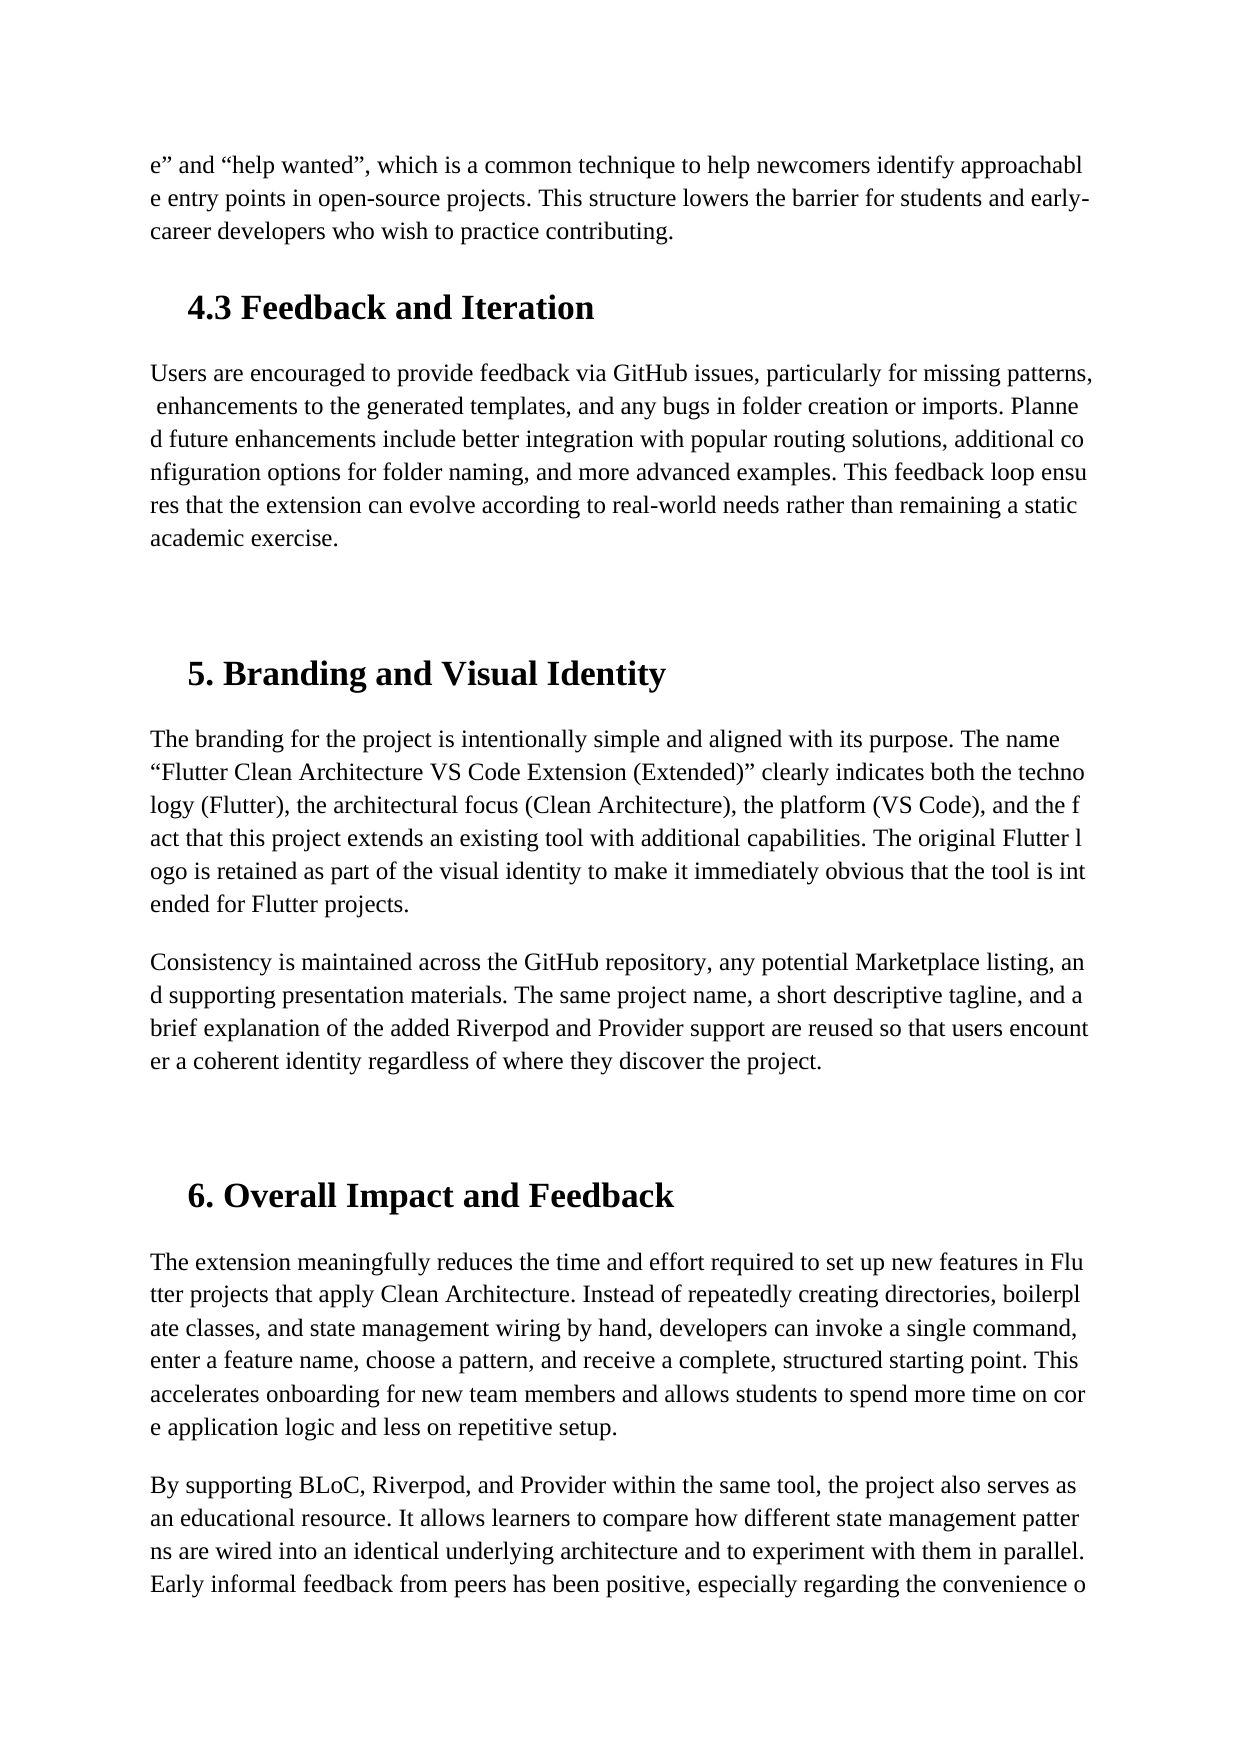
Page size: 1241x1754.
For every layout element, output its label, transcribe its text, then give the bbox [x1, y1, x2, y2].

text Consistency is maintained across the GitHub repository, any potential Marketplace listing, and supporting presentation materials. The same project name, a short descriptive tagline, and a brief explanation of the added Riverpod and Provider support are reused so that users encounter a coherent identity regardless of where they discover the project. [150, 947, 1090, 1075]
subtitle 4.3 Feedback and Iteration [187, 287, 1090, 327]
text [150, 150, 1090, 245]
subtitle 5. Branding and Visual Identity [187, 652, 1090, 693]
subtitle 6. Overall Impact and Feedback [187, 1175, 1090, 1216]
text The extension meaningfully reduces the time and effort required to set up new features in Flutter projects that apply Clean Architecture. Instead of repeatedly creating directories, boilerplate classes, and state management wiring by hand, developers can invoke a single command, enter a feature name, choose a pattern, and receive a complete, structured starting point. This accelerates onboarding for new team members and allows students to spend more time on core application logic and less on repetitive setup. [150, 1247, 1090, 1440]
text Users are encouraged to provide feedback via GitHub issues, particularly for missing patterns, enhancements to the generated templates, and any bugs in folder creation or imports. Planned future enhancements include better integration with popular routing solutions, additional configuration options for folder naming, and more advanced examples. This feedback loop ensures that the extension can evolve according to real‑world needs rather than remaining a static academic exercise. [150, 358, 1090, 552]
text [150, 1470, 1090, 1597]
text The branding for the project is intentionally simple and aligned with its purpose. The name “Flutter Clean Architecture VS Code Extension (Extended)” clearly indicates both the technology (Flutter), the architectural focus (Clean Architecture), the platform (VS Code), and the fact that this project extends an existing tool with additional capabilities. The original Flutter logo is retained as part of the visual identity to make it immediately obvious that the tool is intended for Flutter projects. [150, 724, 1090, 918]
